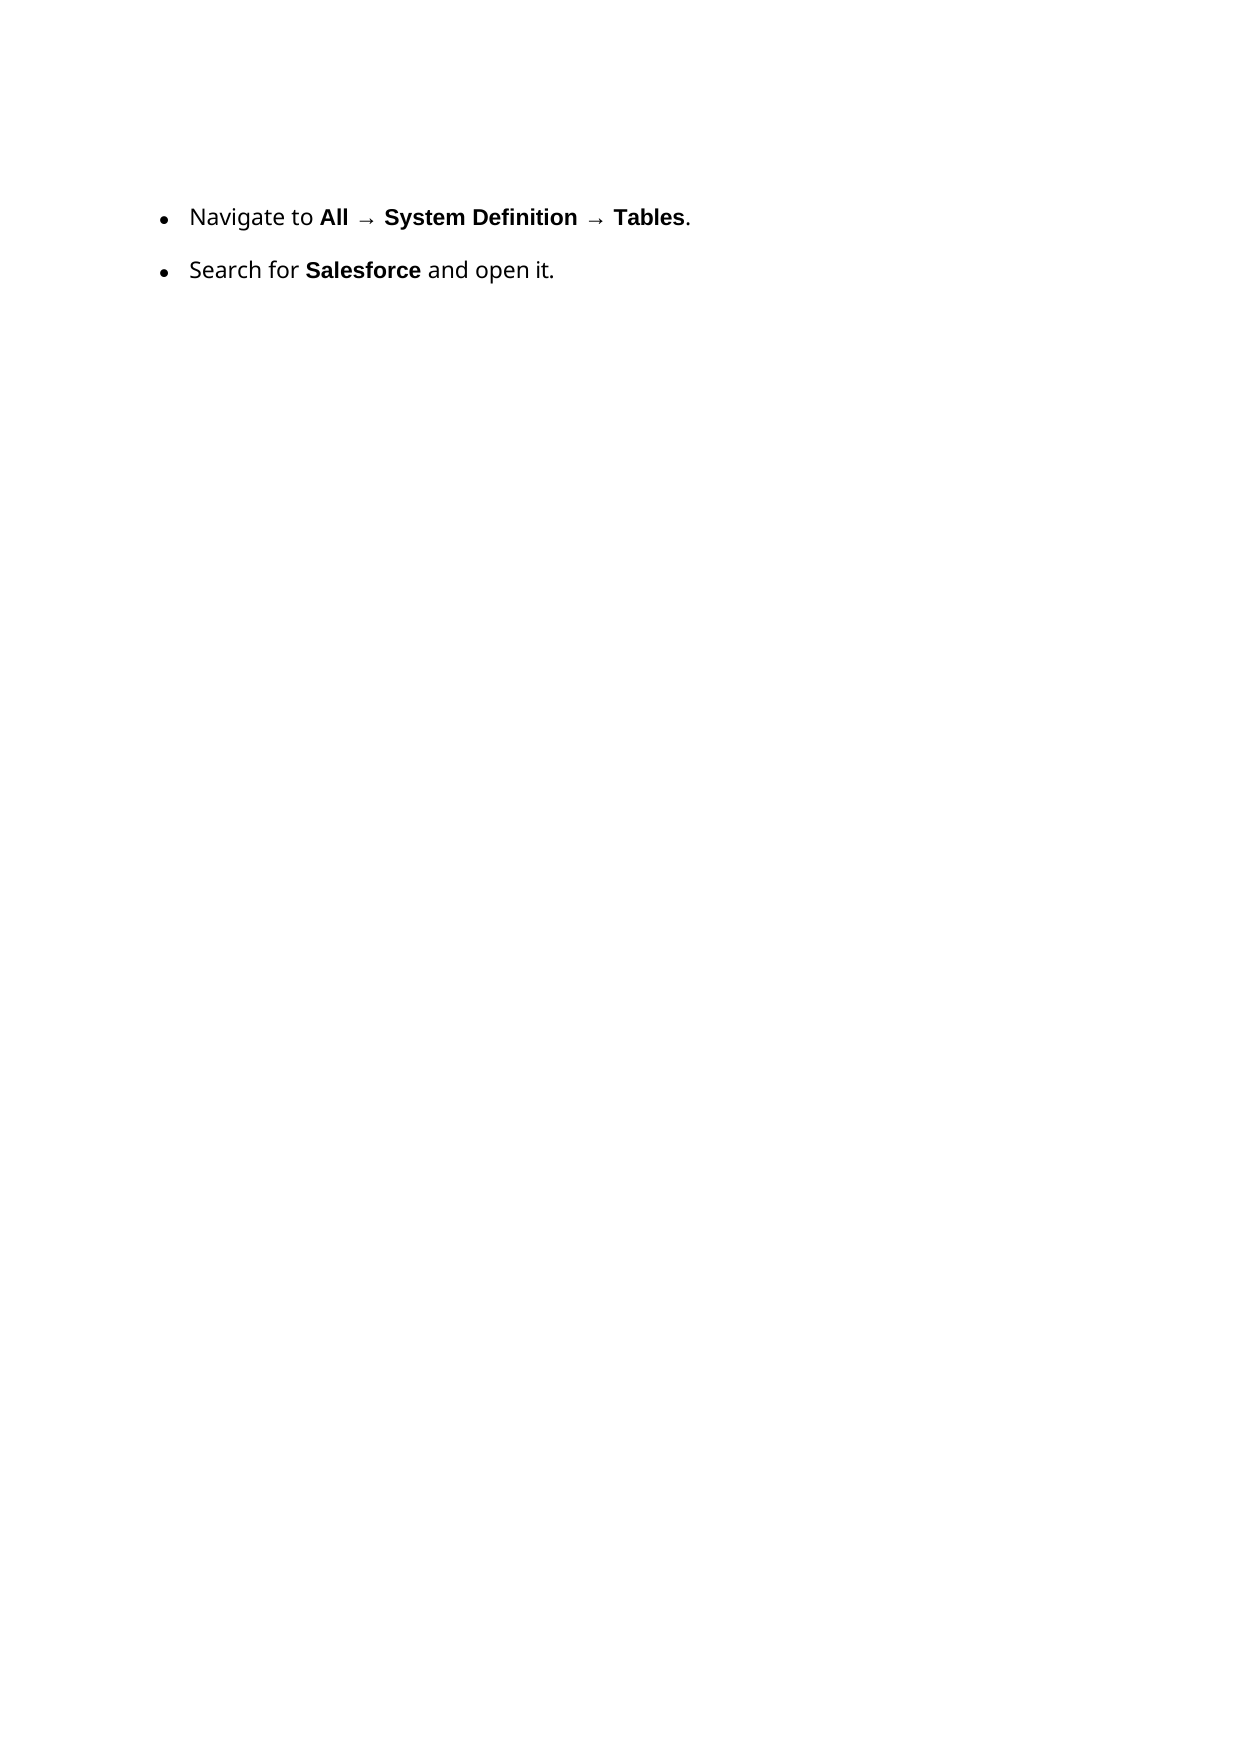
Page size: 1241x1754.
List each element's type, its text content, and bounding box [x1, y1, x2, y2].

list Navigate to All → System Definition → Tables. [159, 201, 1078, 233]
list Search for Salesforce and open it. [159, 253, 1078, 285]
